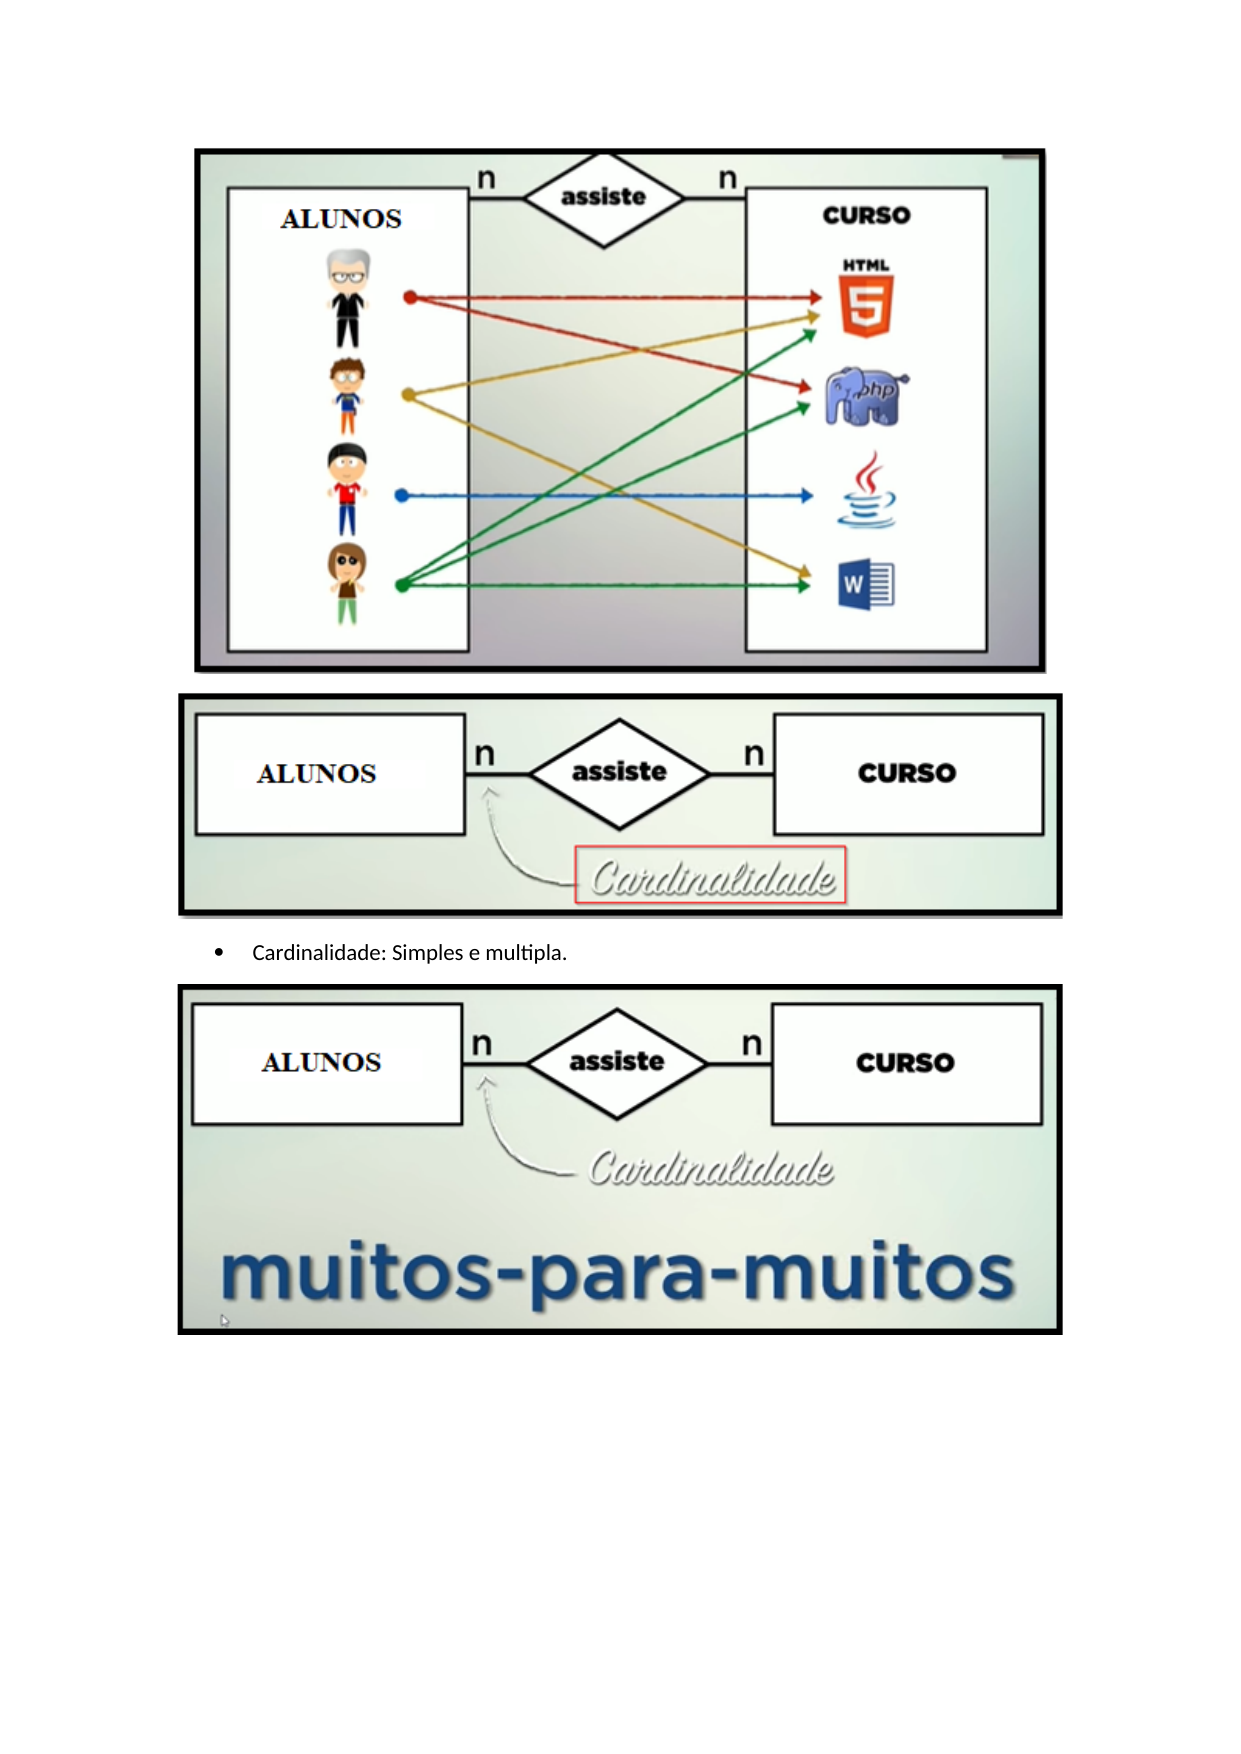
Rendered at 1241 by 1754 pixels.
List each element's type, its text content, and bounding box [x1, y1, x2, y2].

list Cardinalidade: Simples e multipla. [215, 938, 1063, 966]
picture [177, 692, 1063, 919]
picture [177, 984, 1063, 1335]
picture [193, 147, 1047, 674]
